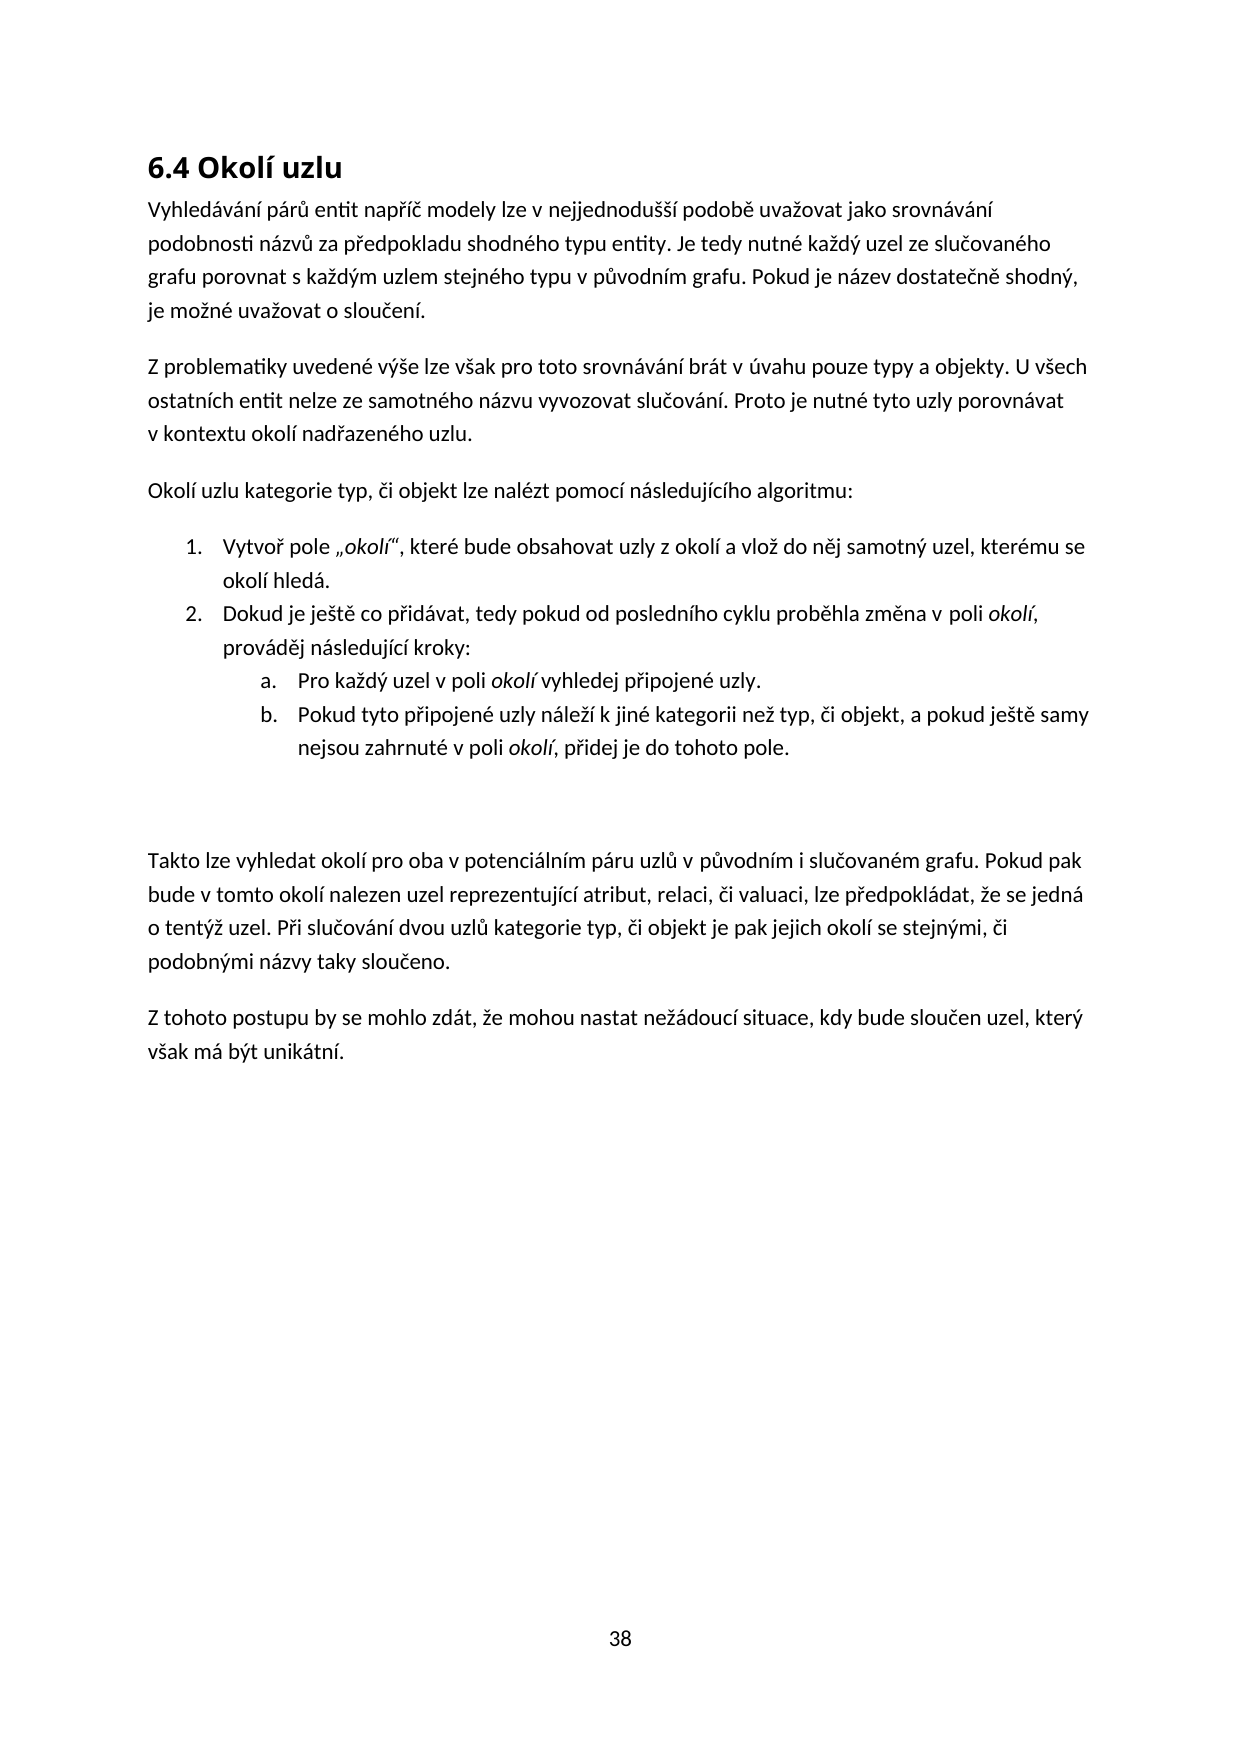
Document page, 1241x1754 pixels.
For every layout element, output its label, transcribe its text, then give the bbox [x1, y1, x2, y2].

text Okolí uzlu kategorie typ, či objekt lze nalézt pomocí následujícího algoritmu: [148, 476, 1093, 504]
list Pokud tyto připojené uzly náleží k jiné kategorii než typ, či objekt, a pokud ještě samy nejsou zahrnuté v poli okolí, přidej je do tohoto pole. [260, 700, 1093, 762]
subtitle Okolí uzlu [148, 148, 1093, 187]
text Z tohoto postupu by se mohlo zdát, že mohou nastat nežádoucí situace, kdy bude sloučen uzel, který však má být unikátní. [148, 1003, 1093, 1065]
list Dokud je ještě co přidávat, tedy pokud od posledního cyklu proběhla změna v poli okolí, prováděj následující kroky: [185, 599, 1093, 661]
text Takto lze vyhledat okolí pro oba v potenciálním páru uzlů v původním i slučovaném grafu. Pokud pak bude v tomto okolí nalezen uzel reprezentující atribut, relaci, či valuaci, lze předpokládat, že se jedná o tentýž uzel. Při slučování dvou uzlů kategorie typ, či objekt je pak jejich okolí se stejnými, či podobnými názvy taky sloučeno. [148, 846, 1093, 975]
list Vytvoř pole „okolí“, které bude obsahovat uzly z okolí a vlož do něj samotný uzel, kterému se okolí hledá. [185, 532, 1093, 594]
text Z problematiky uvedené výše lze však pro toto srovnávání brát v úvahu pouze typy a objekty. U všech ostatních entit nelze ze samotného názvu vyvozovat slučování. Proto je nutné tyto uzly porovnávat v kontextu okolí nadřazeného uzlu. [148, 352, 1093, 447]
text Vyhledávání párů entit napříč modely lze v nejjednodušší podobě uvažovat jako srovnávání podobnosti názvů za předpokladu shodného typu entity. Je tedy nutné každý uzel ze slučovaného grafu porovnat s každým uzlem stejného typu v původním grafu. Pokud je název dostatečně shodný, je možné uvažovat o sloučení. [148, 195, 1093, 324]
list Pro každý uzel v poli okolí vyhledej připojené uzly. [260, 666, 1093, 694]
